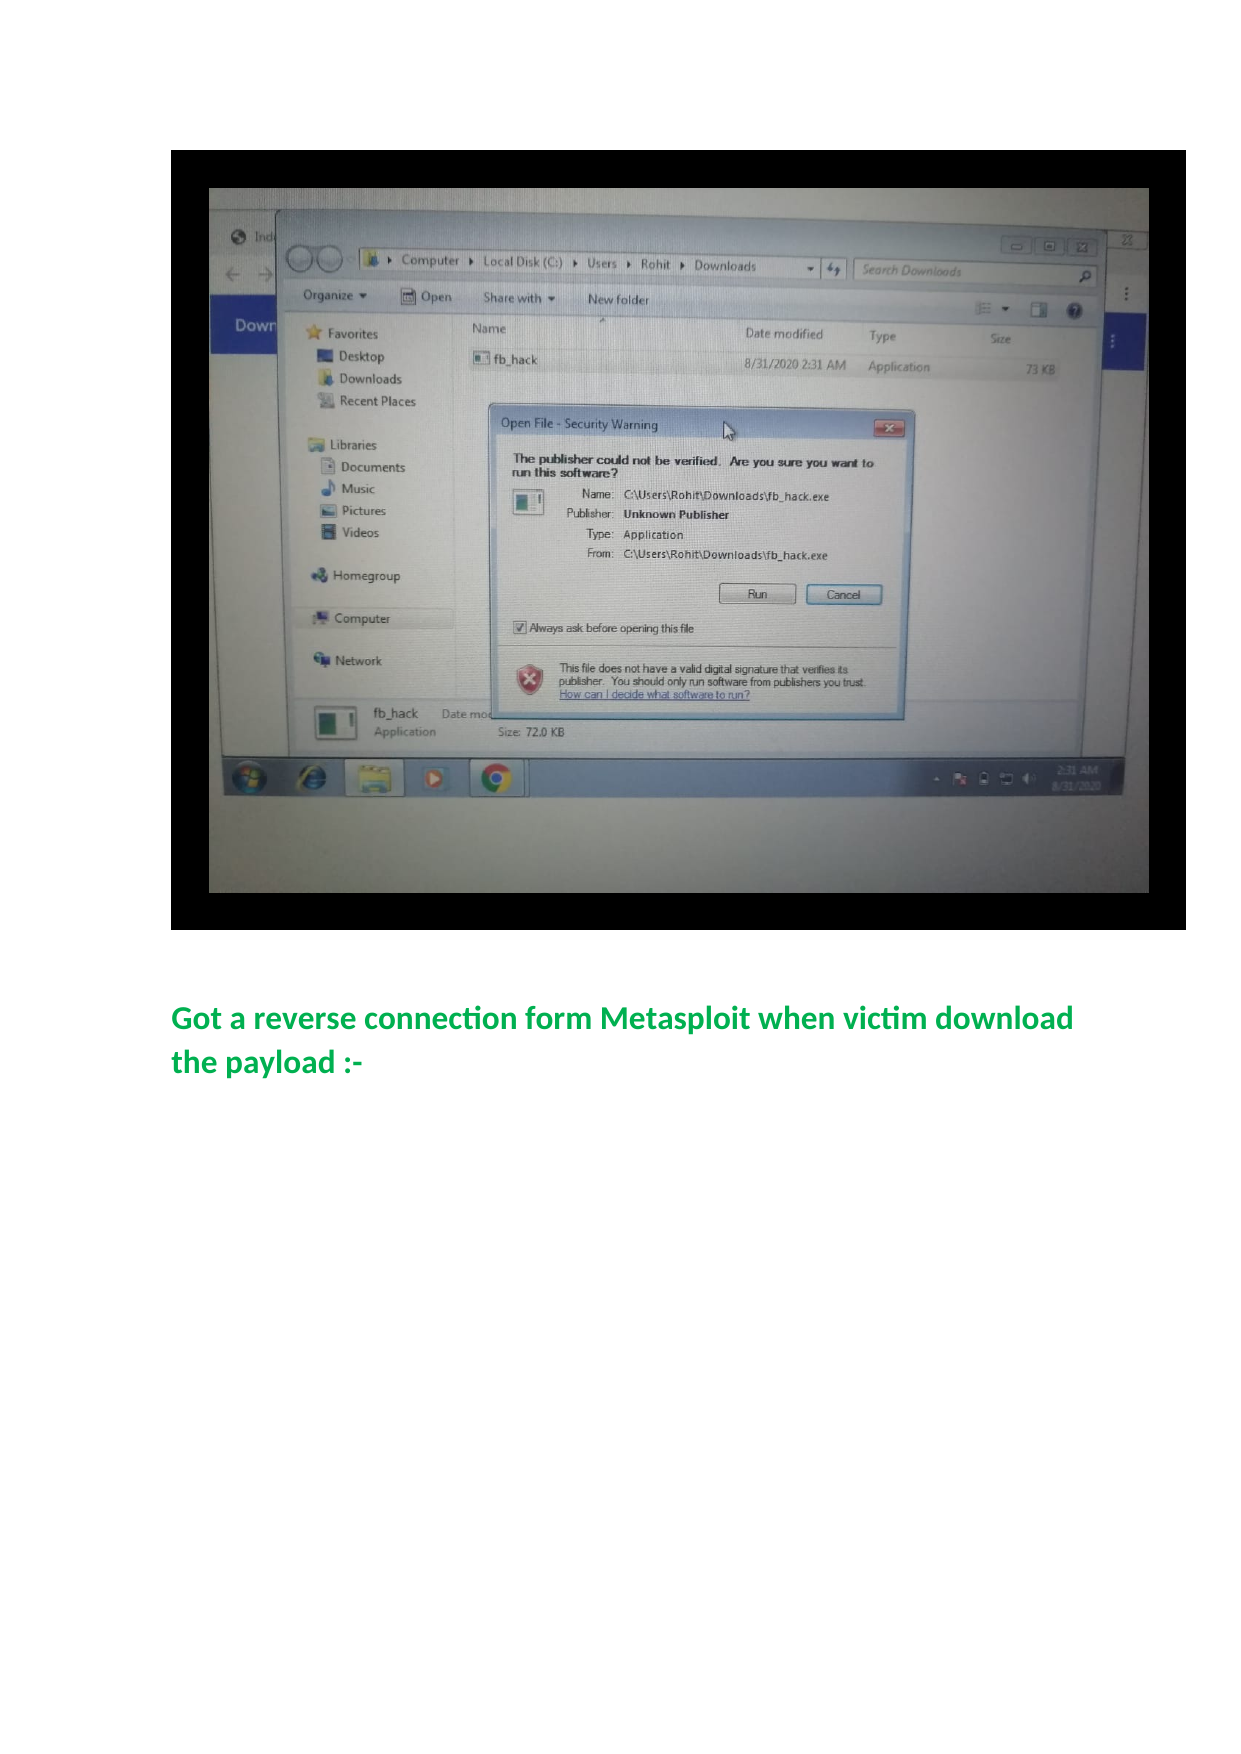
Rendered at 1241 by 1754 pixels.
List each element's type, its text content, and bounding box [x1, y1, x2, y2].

text Got a reverse connection form Metasploit when victim download the payload :- [171, 997, 1090, 1082]
picture [209, 188, 1149, 893]
